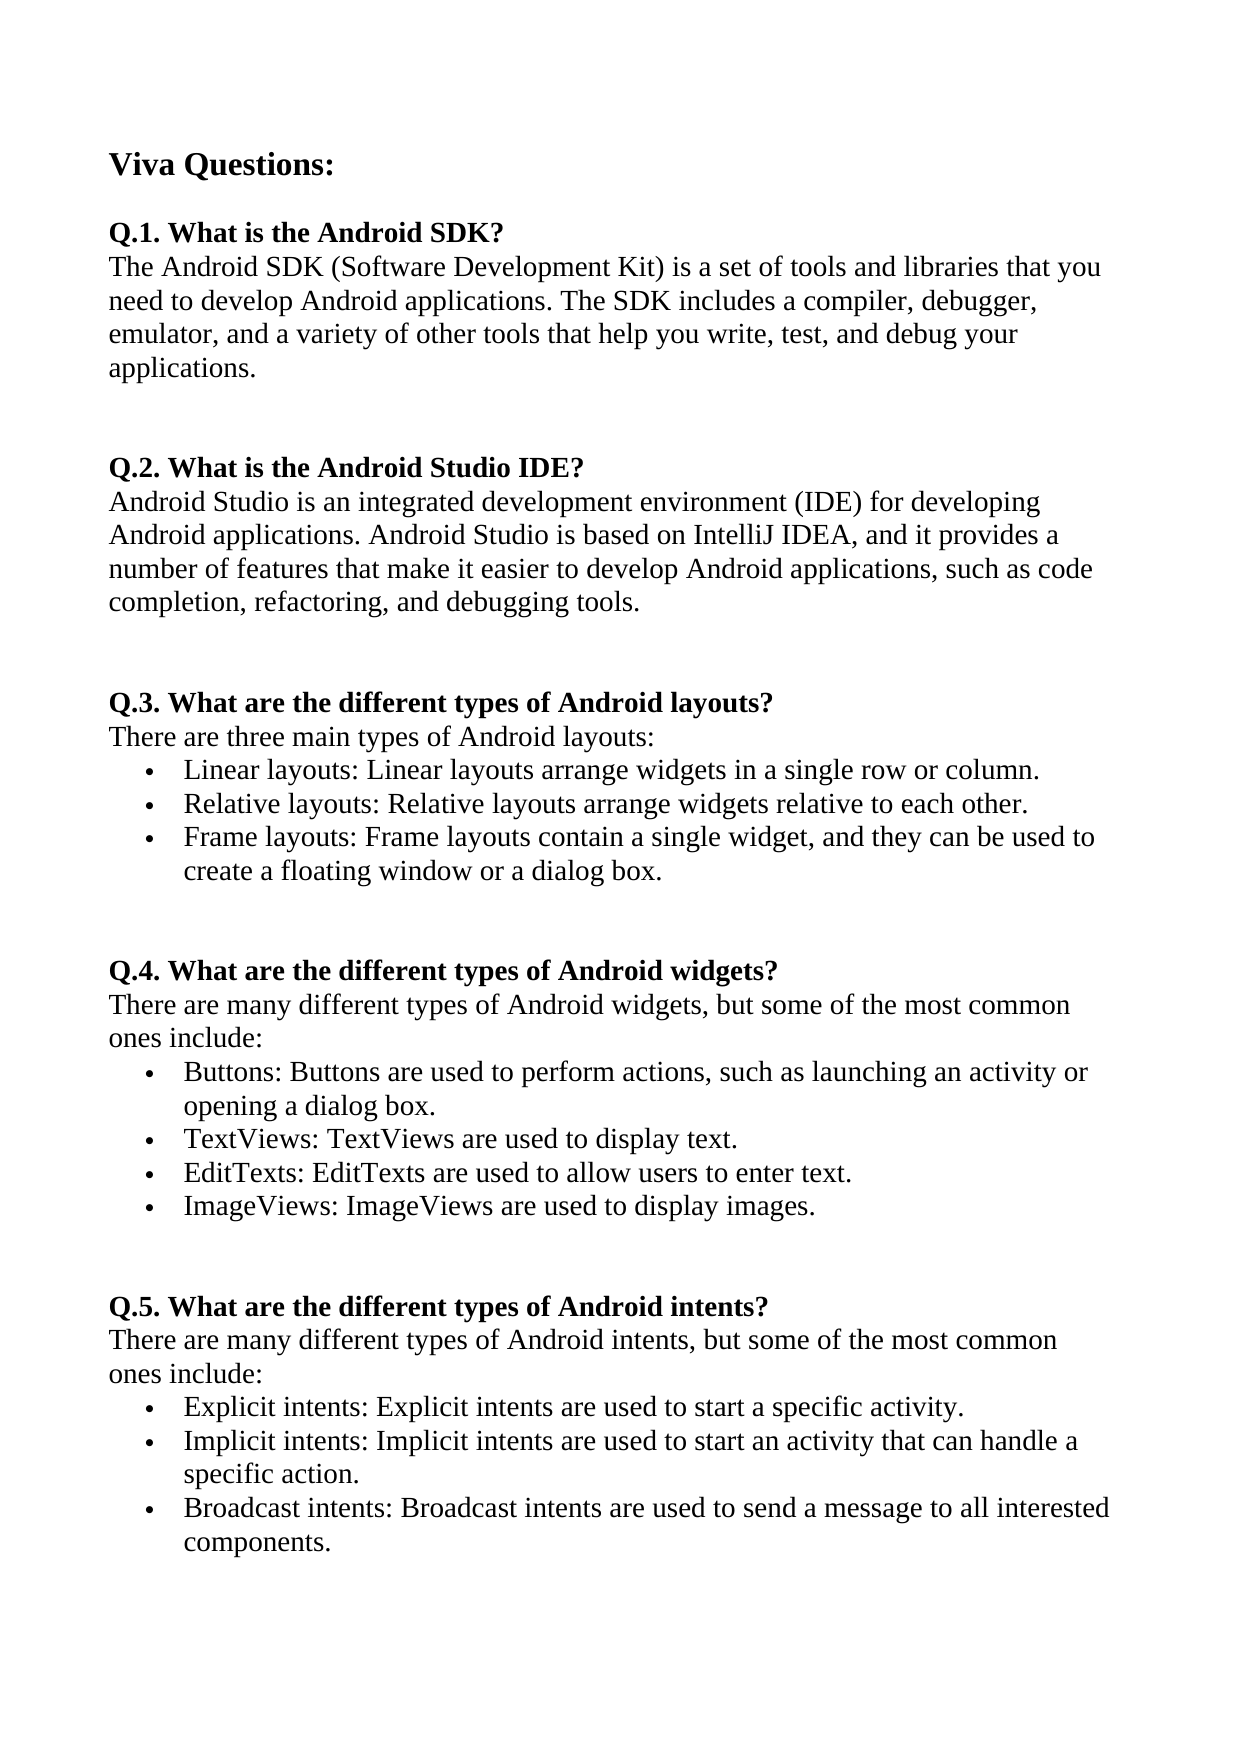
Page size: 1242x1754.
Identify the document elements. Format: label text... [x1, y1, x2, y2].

text Q.1. What is the Android SDK? [108, 216, 1114, 249]
list Relative layouts: Relative layouts arrange widgets relative to each other. [146, 786, 1114, 819]
text The Android SDK (Software Development Kit) is a set of tools and libraries that you need to develop Android applications. The SDK includes a compiler, debugger, emulator, and a variety of other tools that help you write, test, and debug your applications. [108, 249, 1114, 383]
list Broadcast intents: Broadcast intents are used to send a message to all interested components. [146, 1490, 1114, 1557]
text Q.2. What is the Android Studio IDE? [108, 450, 1114, 484]
text Q.3. What are the different types of Android layouts? [108, 685, 1114, 719]
text There are many different types of Android widgets, but some of the most common ones include: [108, 987, 1114, 1054]
text There are three main types of Android layouts: [108, 719, 1114, 752]
text Android Studio is an integrated development environment (IDE) for developing Android applications. Android Studio is based on IntelliJ IDEA, and it provides a number of features that make it easier to develop Android applications, such as code completion, refactoring, and debugging tools. [108, 484, 1114, 618]
text Q.4. What are the different types of Android widgets? [108, 953, 1114, 987]
list Explicit intents: Explicit intents are used to start a specific activity. [146, 1389, 1114, 1423]
list Frame layouts: Frame layouts contain a single widget, and they can be used to create a floating window or a dialog box. [146, 819, 1114, 886]
list ImageViews: ImageViews are used to display images. [146, 1188, 1114, 1222]
list Implicit intents: Implicit intents are used to start an activity that can handle a specific action. [146, 1423, 1114, 1490]
text Q.5. What are the different types of Android intents? [108, 1289, 1114, 1322]
list Buttons: Buttons are used to perform actions, such as launching an activity or opening a dialog box. [146, 1054, 1114, 1121]
list Linear layouts: Linear layouts arrange widgets in a single row or column. [146, 752, 1114, 786]
list TextViews: TextViews are used to display text. [146, 1121, 1114, 1155]
list EditTexts: EditTexts are used to allow users to enter text. [146, 1155, 1114, 1188]
text Viva Questions: [108, 144, 1114, 182]
text There are many different types of Android intents, but some of the most common ones include: [108, 1322, 1114, 1389]
